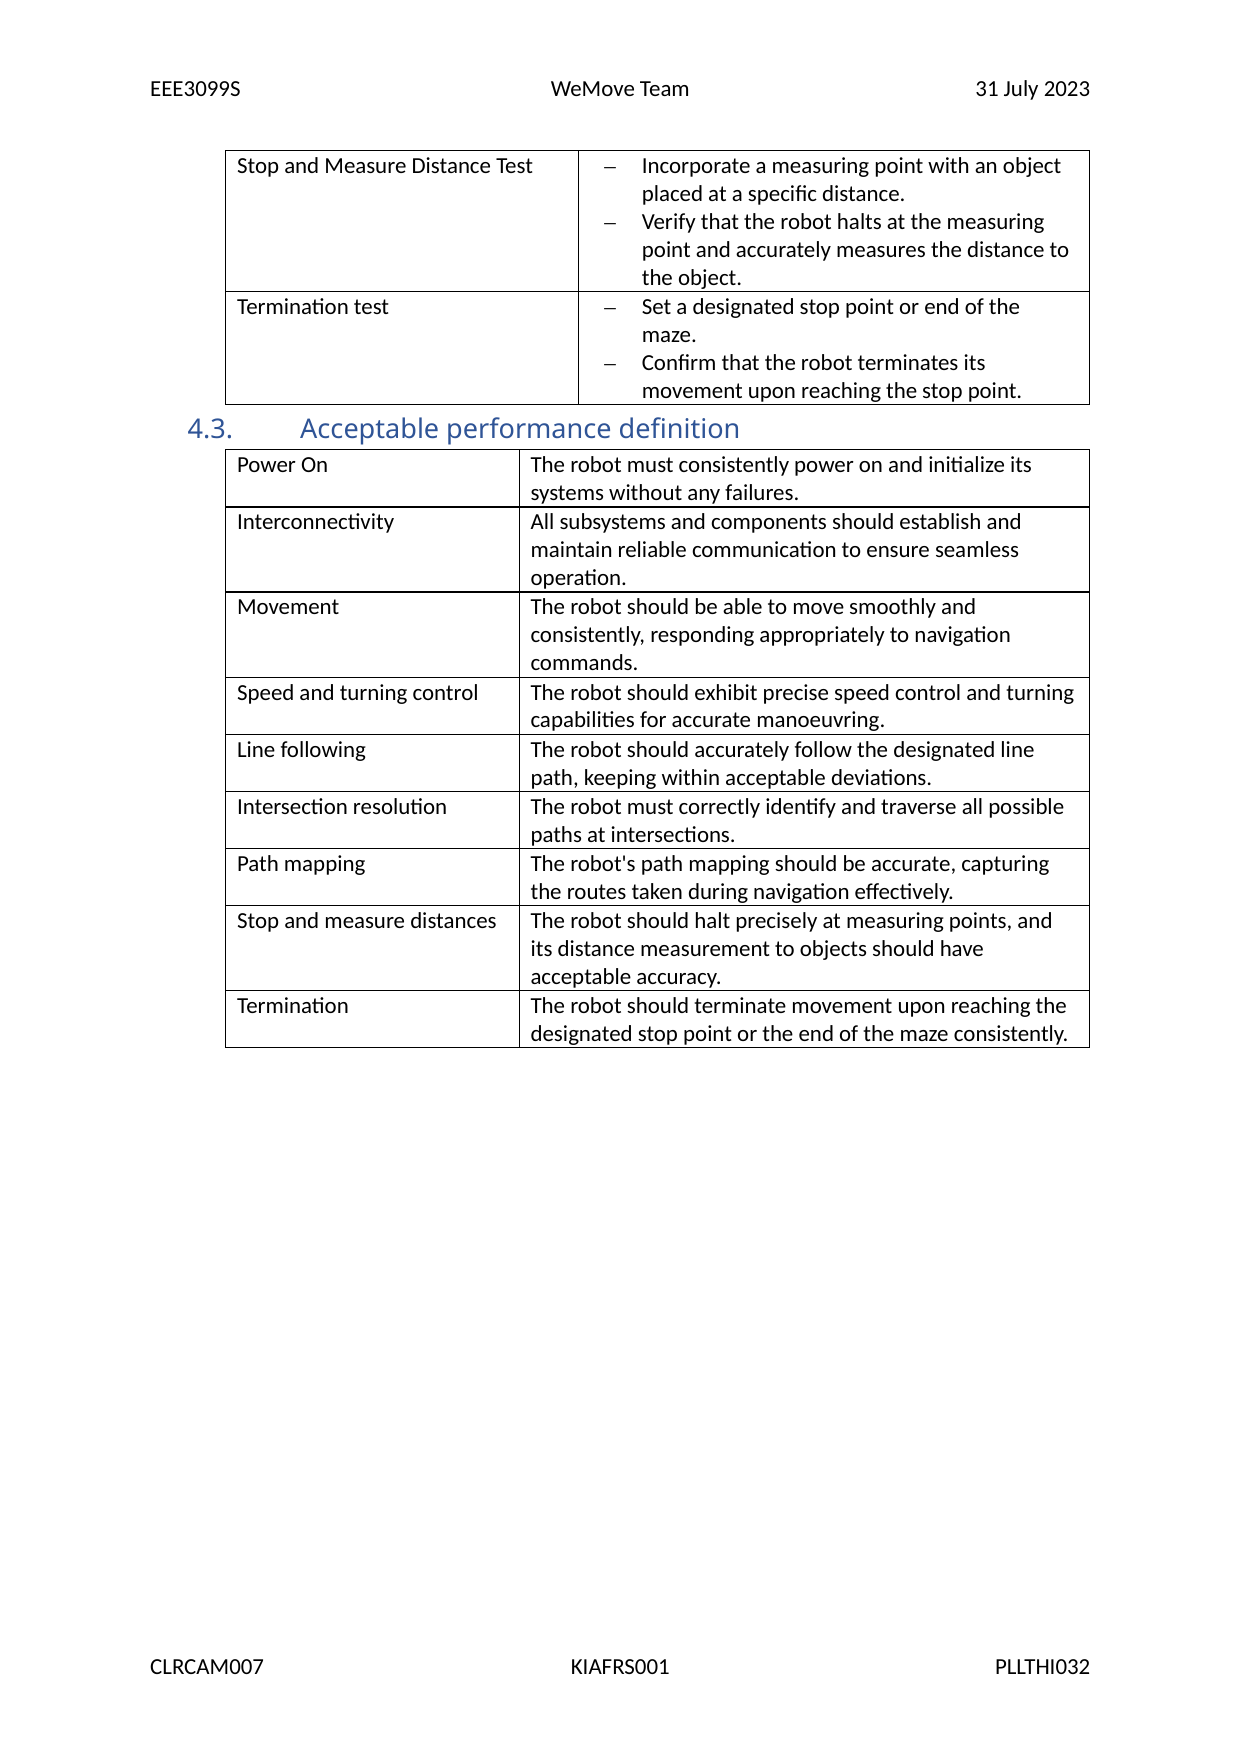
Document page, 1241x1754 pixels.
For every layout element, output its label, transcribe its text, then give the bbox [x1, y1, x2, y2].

table_header The robot must consistently power on and initialize its systems without any failures. [520, 450, 1089, 506]
table_cell Interconnectivity [226, 508, 519, 591]
table_cell Path mapping [226, 849, 519, 905]
table_cell Termination [226, 991, 519, 1047]
table_cell The robot should exhibit precise speed control and turning capabilities for accurate manoeuvring. [520, 678, 1089, 734]
table_cell Speed and turning control [226, 678, 519, 734]
table_cell Stop and measure distances [226, 906, 519, 990]
table_cell The robot should be able to move smoothly and consistently, responding appropriately to navigation commands. [520, 593, 1089, 677]
table_cell All subsystems and components should establish and maintain reliable communication to ensure seamless operation. [520, 508, 1089, 591]
table_header Power On [226, 450, 519, 506]
table_cell Intersection resolution [226, 792, 519, 848]
table_cell The robot must correctly identify and traverse all possible paths at intersections. [520, 792, 1089, 848]
table_cell Stop and Measure Distance Test [226, 151, 578, 291]
table_cell The robot's path mapping should be accurate, capturing the routes taken during navigation effectively. [520, 849, 1089, 905]
table_cell Set a designated stop point or end of the maze. Confirm that the robot terminates its movement upon reaching the stop point. [579, 292, 1089, 404]
subtitle Acceptable performance definition [187, 409, 1090, 446]
table_cell Termination test [226, 292, 578, 404]
table_cell Movement [226, 593, 519, 677]
table_cell Incorporate a measuring point with an object placed at a specific distance. Verify that the robot halts at the measuring point and accurately measures the distance to the object. [579, 151, 1089, 291]
table_cell The robot should accurately follow the designated line path, keeping within acceptable deviations. [520, 735, 1089, 791]
table_cell Line following [226, 735, 519, 791]
table_cell The robot should halt precisely at measuring points, and its distance measurement to objects should have acceptable accuracy. [520, 906, 1089, 990]
table_cell The robot should terminate movement upon reaching the designated stop point or the end of the maze consistently. [520, 991, 1089, 1047]
